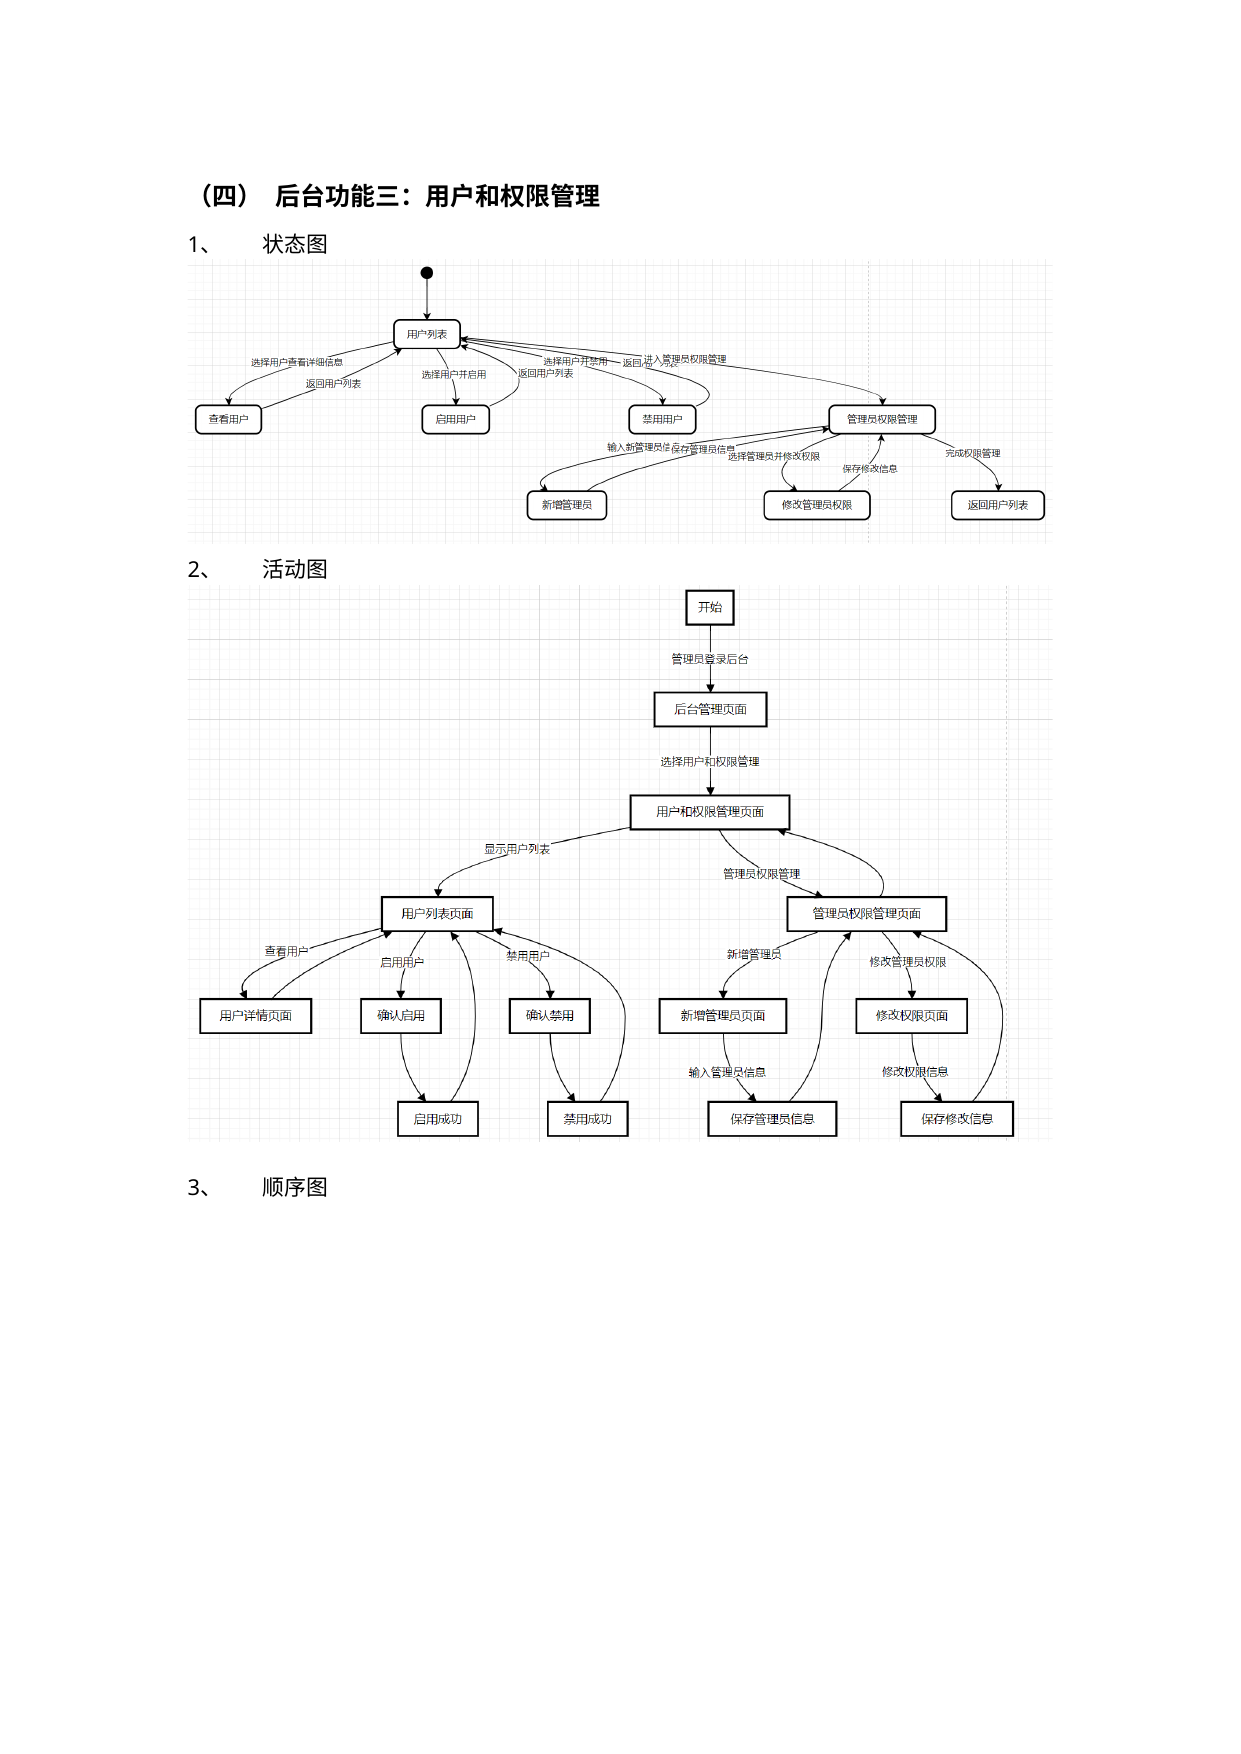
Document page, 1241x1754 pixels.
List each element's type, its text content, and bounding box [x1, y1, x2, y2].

list 活动图 [187, 552, 1053, 584]
list 顺序图 [187, 1169, 1053, 1202]
list 后台功能三：用户和权限管理 [187, 162, 1053, 227]
picture [187, 584, 1053, 1142]
list 状态图 [187, 227, 1053, 259]
picture [187, 259, 1053, 544]
